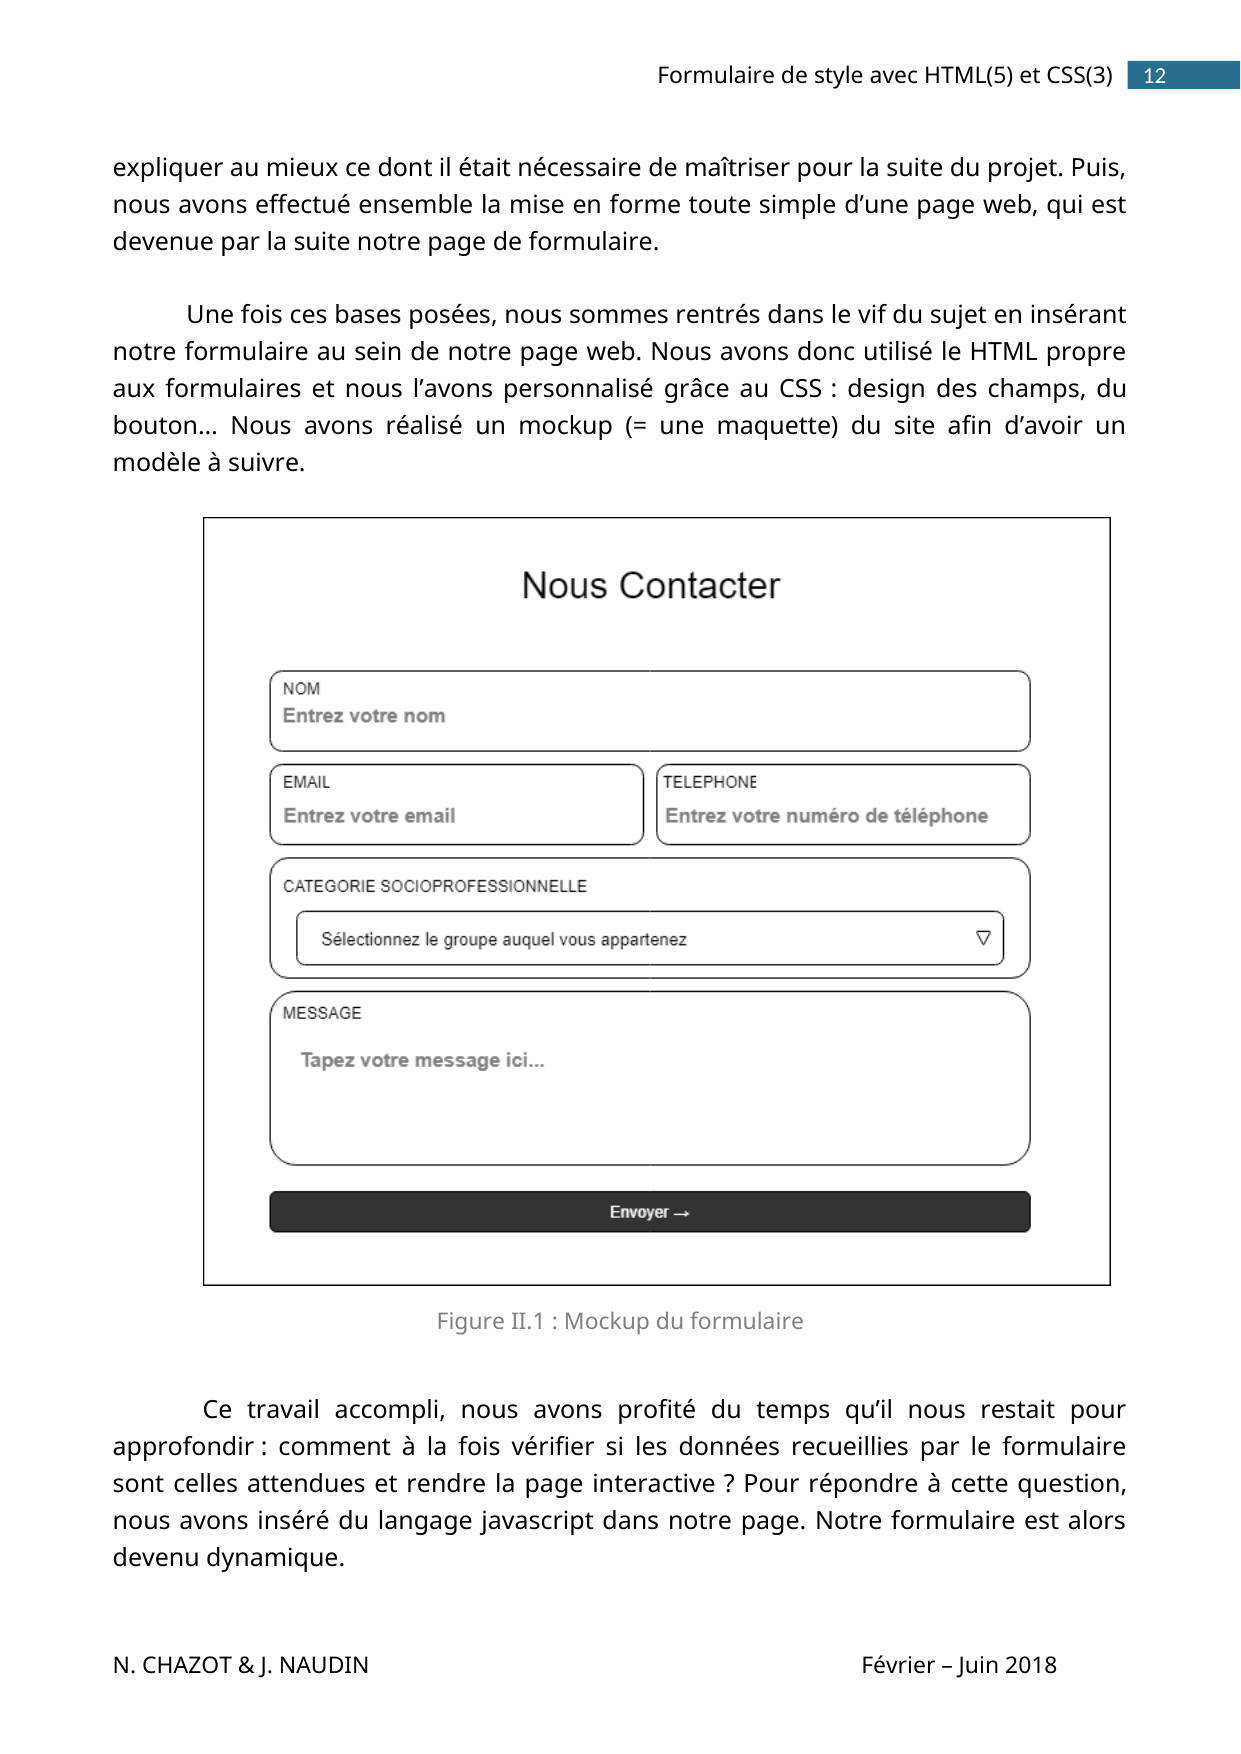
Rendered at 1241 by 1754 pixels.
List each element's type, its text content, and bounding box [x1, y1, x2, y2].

text Une fois ces bases posées, nous sommes rentrés dans le vif du sujet en insérant notre formulaire au sein de notre page web. Nous avons donc utilisé le HTML propre aux formulaires et nous l’avons personnalisé grâce au CSS : design des champs, du bouton… Nous avons réalisé un mockup (= une maquette) du site afin d’avoir un modèle à suivre. [112, 297, 1128, 478]
text Figure II.1 : Mockup du formulaire [112, 1305, 1128, 1336]
picture [203, 517, 1111, 1286]
text Ce travail accompli, nous avons profité du temps qu’il nous restait pour approfondir : comment à la fois vérifier si les données recueillies par le formulaire sont celles attendues et rendre la page interactive ? Pour répondre à cette question, nous avons inséré du langage javascript dans notre page. Notre formulaire est alors devenu dynamique. [112, 1392, 1128, 1573]
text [112, 150, 1128, 258]
